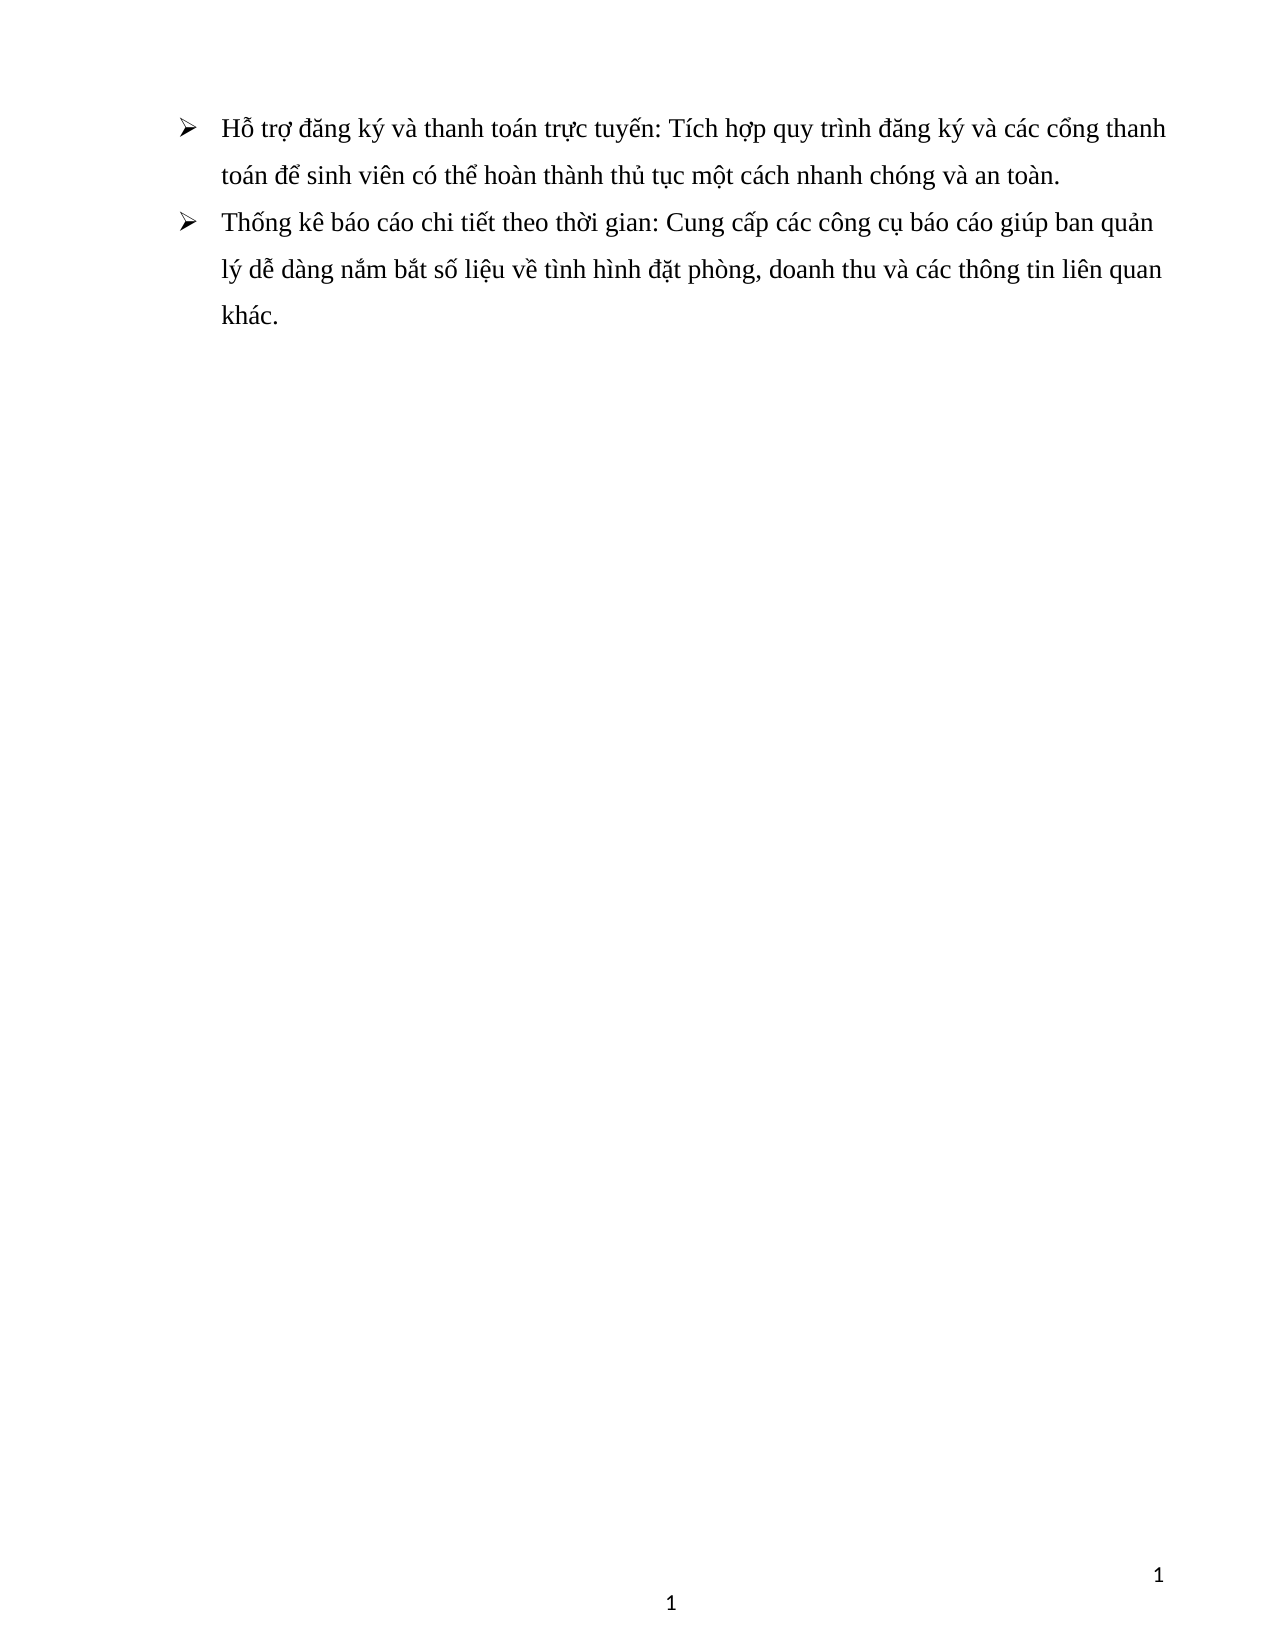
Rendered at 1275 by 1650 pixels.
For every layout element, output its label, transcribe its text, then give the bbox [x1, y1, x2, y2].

list Hỗ trợ đăng ký và thanh toán trực tuyến: Tích hợp quy trình đăng ký và các cổng thanh toán để sinh viên có thể hoàn thành thủ tục một cách nhanh chóng và an toàn. [177, 112, 1172, 190]
list Thống kê báo cáo chi tiết theo thời gian: Cung cấp các công cụ báo cáo giúp ban quản lý dễ dàng nắm bắt số liệu về tình hình đặt phòng, doanh thu và các thông tin liên quan khác. [177, 206, 1172, 331]
